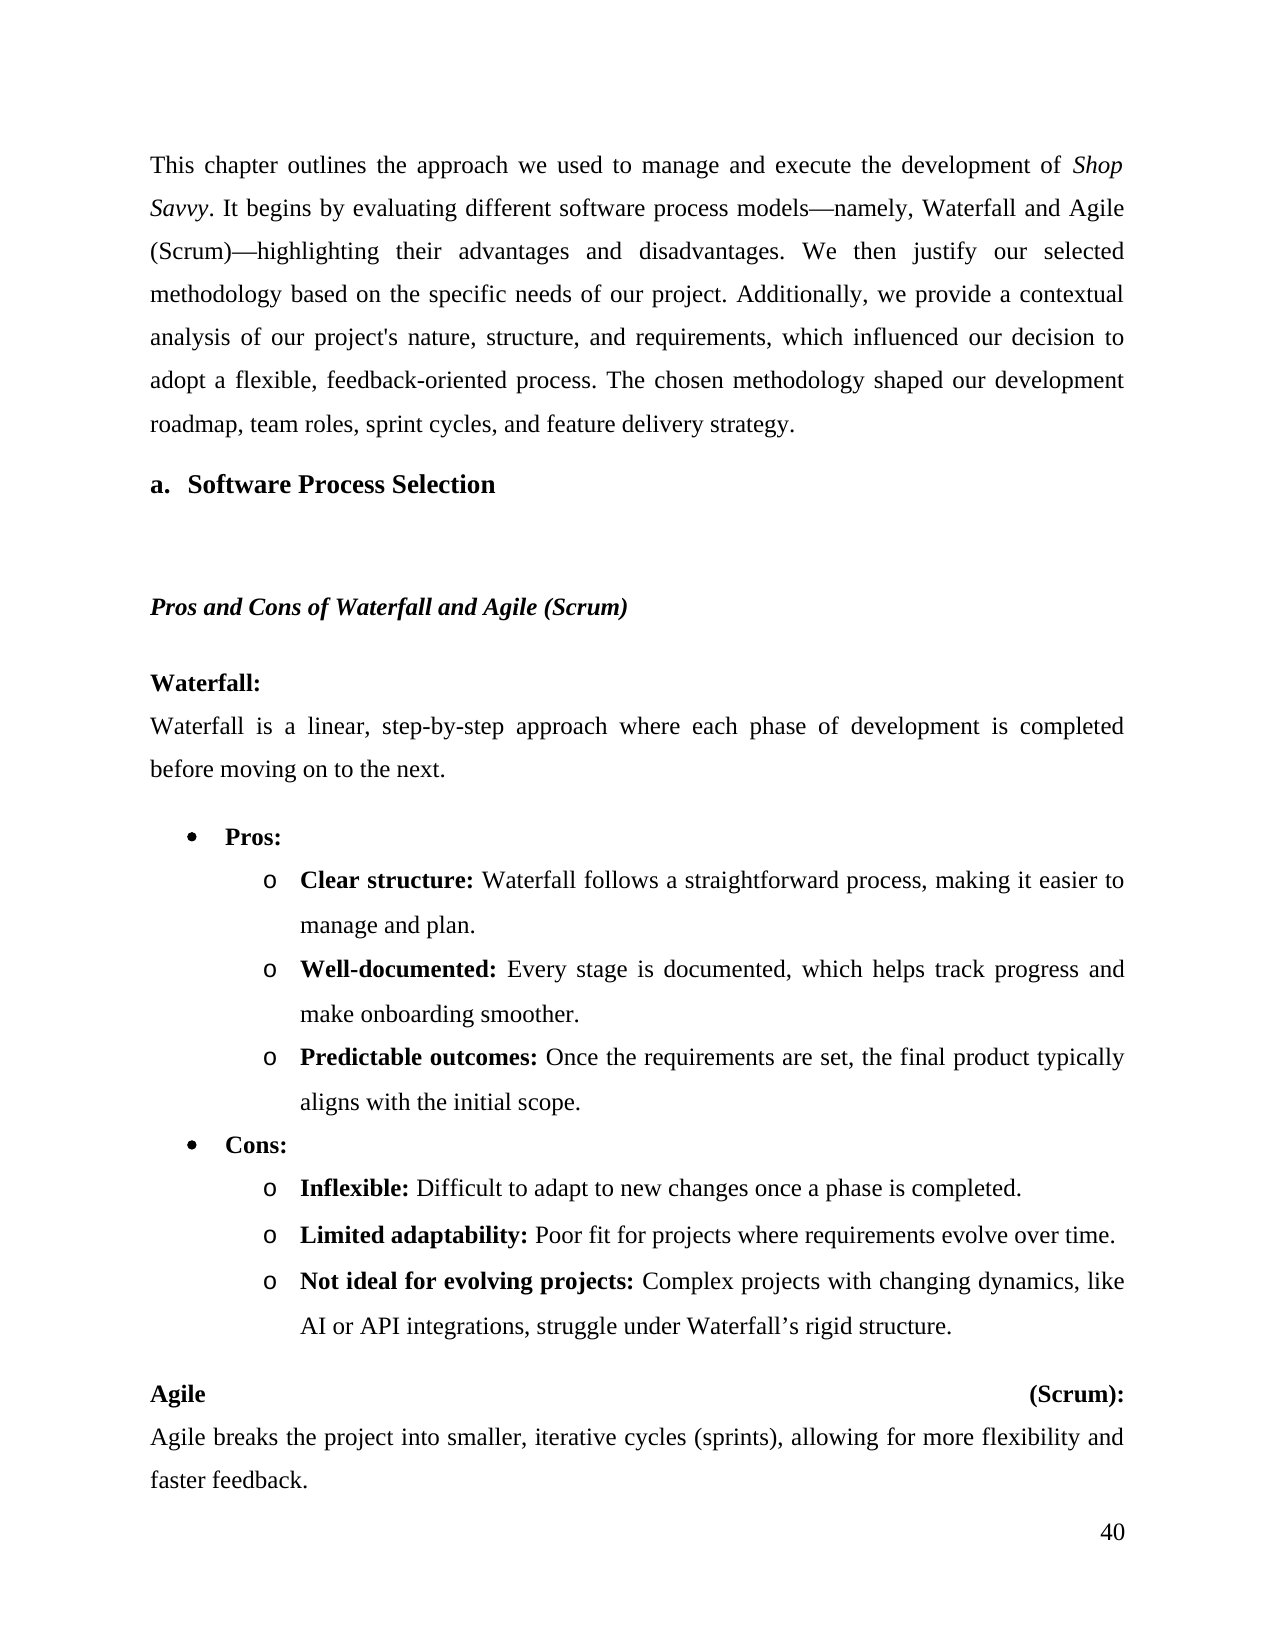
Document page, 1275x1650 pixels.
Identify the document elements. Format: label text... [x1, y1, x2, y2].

subtitle Software Process Selection [150, 468, 1125, 500]
list Inflexible: Difficult to adapt to new changes once a phase is completed. [262, 1173, 1125, 1204]
list Not ideal for evolving projects: Complex projects with changing dynamics, like AI or API integrations, struggle under Waterfall’s rigid structure. [262, 1266, 1125, 1340]
subtitle Pros and Cons of Waterfall and Agile (Scrum) [150, 592, 1125, 620]
list Cons: [187, 1130, 1125, 1159]
list Well-documented: Every stage is documented, which helps track progress and make onboarding smoother. [262, 954, 1125, 1028]
text Agile (Scrum): Agile breaks the project into smaller, iterative cycles (sprints), allowing for more flexibility and faster feedback. [150, 1379, 1125, 1494]
list Clear structure: Waterfall follows a straightforward process, making it easier to manage and plan. [262, 865, 1125, 939]
text This chapter outlines the approach we used to manage and execute the development of Shop Savvy. It begins by evaluating different software process models—namely, Waterfall and Agile (Scrum)—highlighting their advantages and disadvantages. We then justify our selected methodology based on the specific needs of our project. Additionally, we provide a contextual analysis of our project's nature, structure, and requirements, which influenced our decision to adopt a flexible, feedback-oriented process. The chosen methodology shaped our development roadmap, team roles, sprint cycles, and feature delivery strategy. [150, 150, 1125, 437]
list Pros: [187, 822, 1125, 851]
list Limited adaptability: Poor fit for projects where requirements evolve over time. [262, 1220, 1125, 1251]
text Waterfall: Waterfall is a linear, step-by-step approach where each phase of development is completed before moving on to the next. [150, 668, 1125, 783]
list Predictable outcomes: Once the requirements are set, the final product typically aligns with the initial scope. [262, 1042, 1125, 1116]
